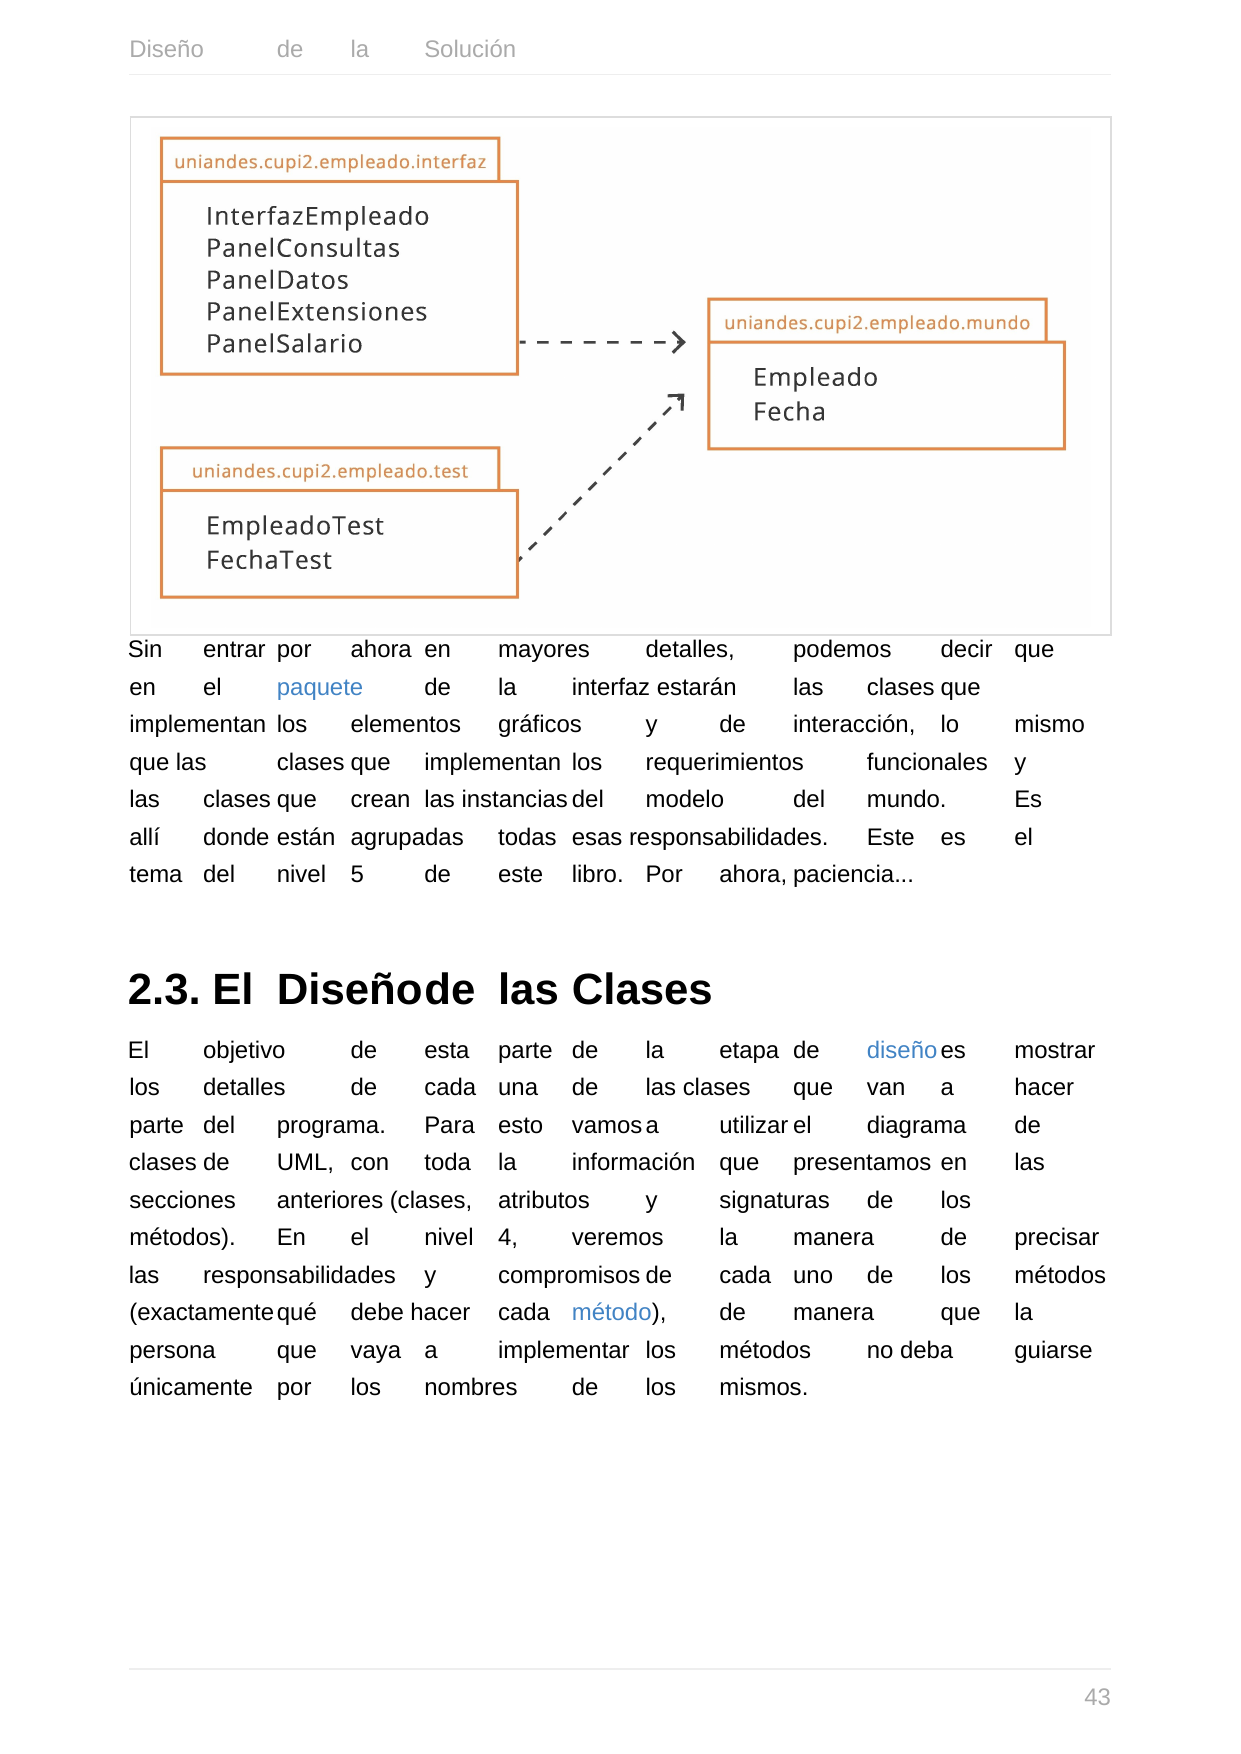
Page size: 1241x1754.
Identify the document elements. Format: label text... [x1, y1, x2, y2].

text El objetivo de esta parte de la etapa de diseño es mostrar los detalles de cada una de las clases que van a hacer parte del programa. Para esto vamos a utilizar el diagrama de clases de UML, con toda la información que presentamos en las secciones anteriores (clases, atributos y signaturas de los métodos). En el nivel 4, veremos la manera de precisar las responsabilidades y compromisos de cada uno de los métodos (exactamente qué debe hacer cada método), de manera que la persona que vaya a implementar los métodos no deba guiarse únicamente por los nombres de los mismos. [128, 1036, 1109, 1401]
table_cell [131, 118, 1110, 634]
picture [150, 127, 1091, 628]
subtitle El Diseño de las Clases [128, 964, 1111, 1014]
text Sin entrar por ahora en mayores detalles, podemos decir que en el paquete de la interfaz estarán las clases que implementan los elementos gráficos y de interacción, lo mismo que las clases que implementan los requerimientos funcionales y las clases que crean las instancias del modelo del mundo. Es allí donde están agrupadas todas esas responsabilidades. Este es el tema del nivel 5 de este libro. Por ahora, paciencia... [128, 635, 1109, 888]
